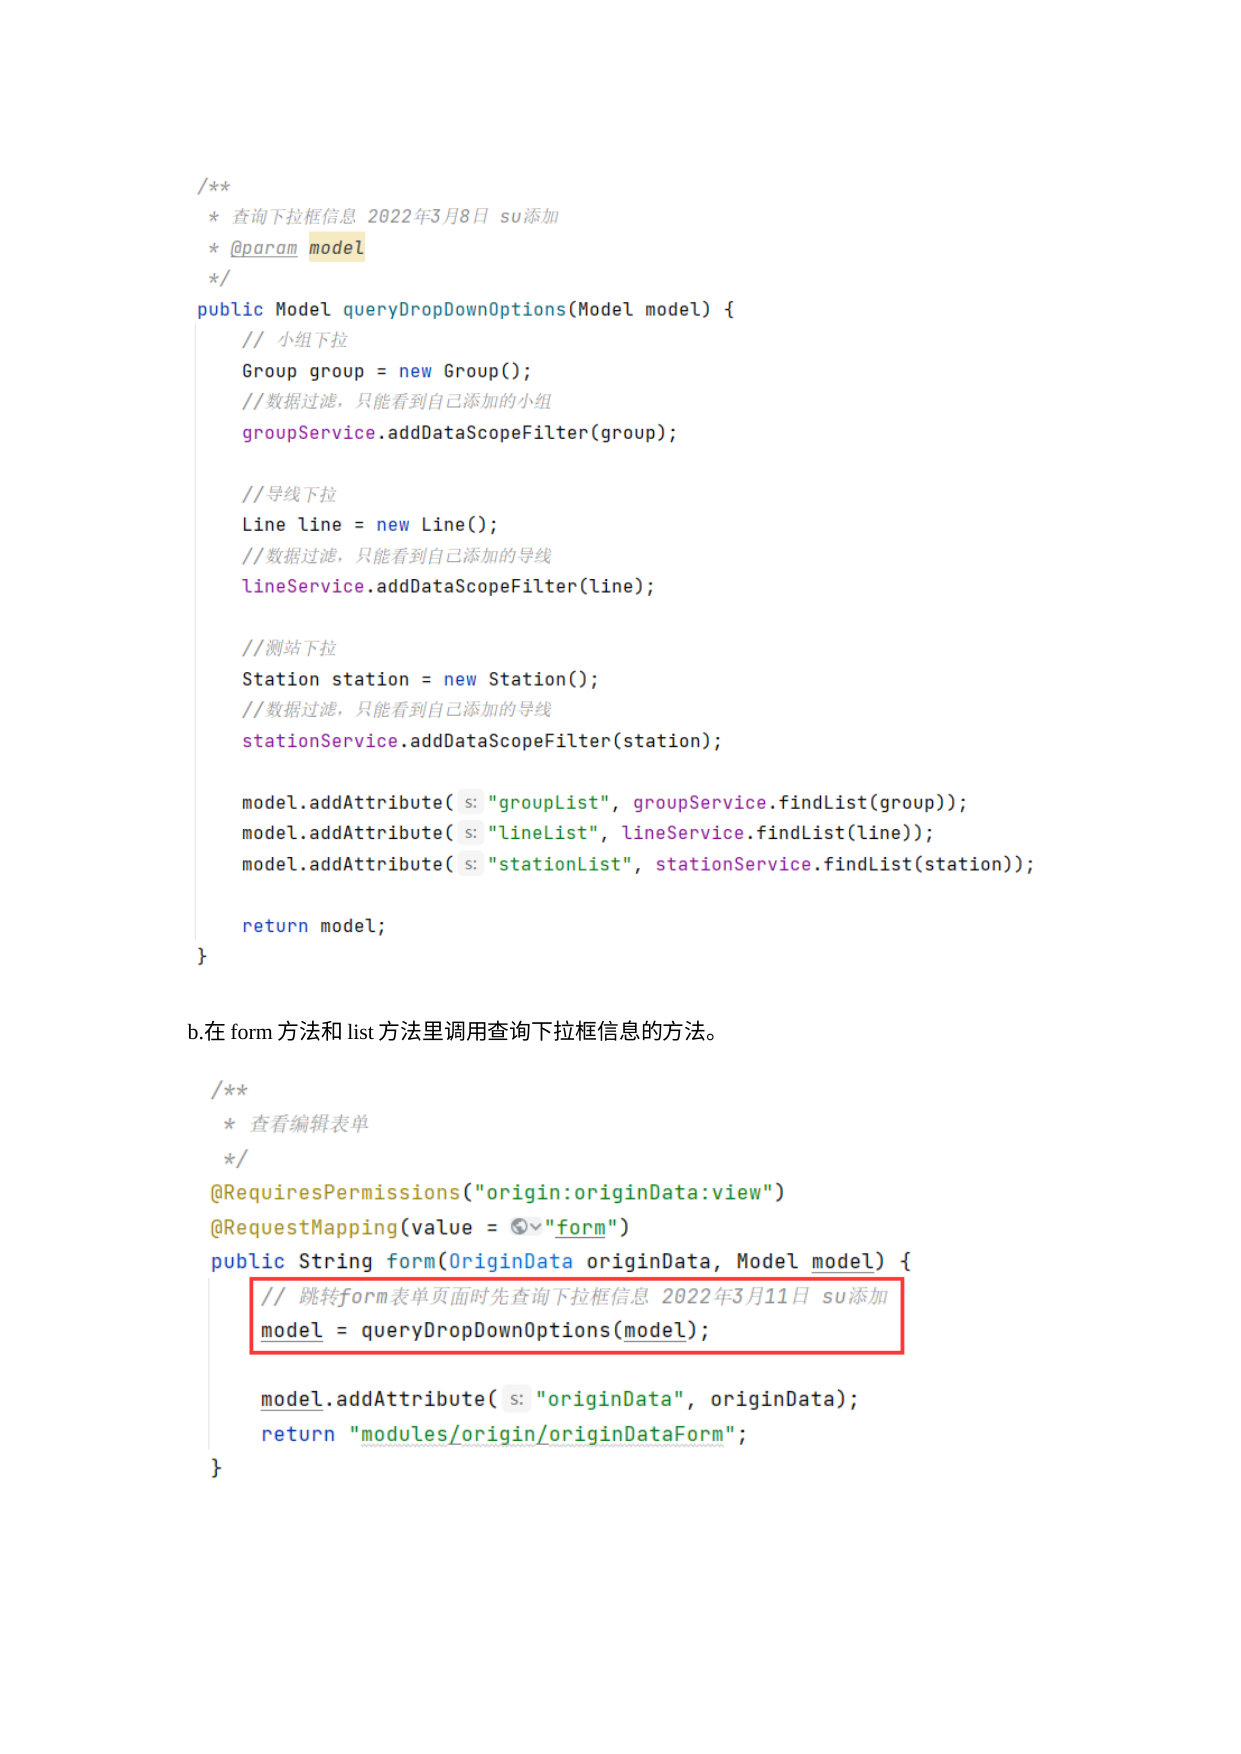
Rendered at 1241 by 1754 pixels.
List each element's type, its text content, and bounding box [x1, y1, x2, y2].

picture [187, 162, 1053, 977]
text b.在form方法和list方法里调用查询下拉框信息的方法。 [187, 1013, 1053, 1046]
picture [187, 1053, 932, 1495]
